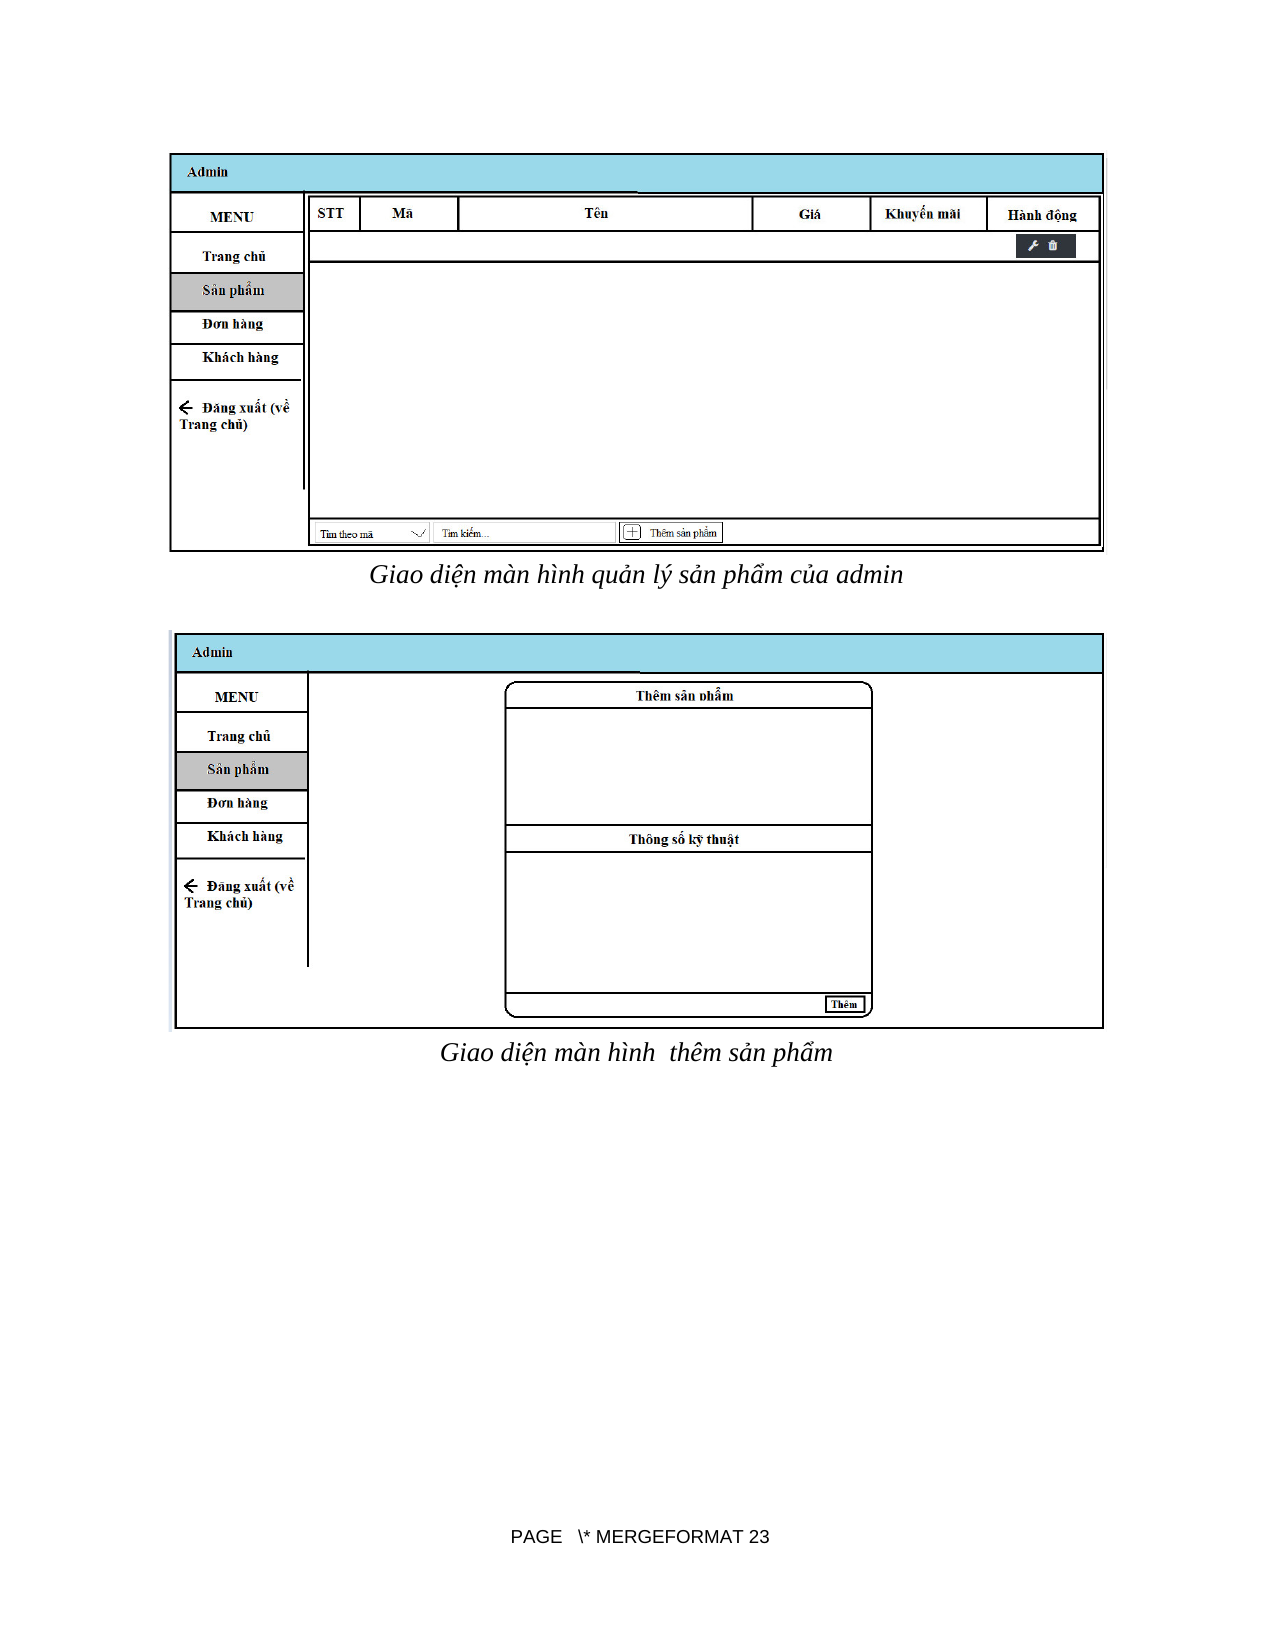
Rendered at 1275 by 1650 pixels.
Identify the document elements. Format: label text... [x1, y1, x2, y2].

picture [168, 630, 1107, 1032]
text Giao diện màn hình quản lý sản phẩm của admin [150, 559, 1125, 590]
text Giao diện màn hình thêm sản phẩm [150, 1036, 1125, 1067]
picture [167, 150, 1108, 555]
